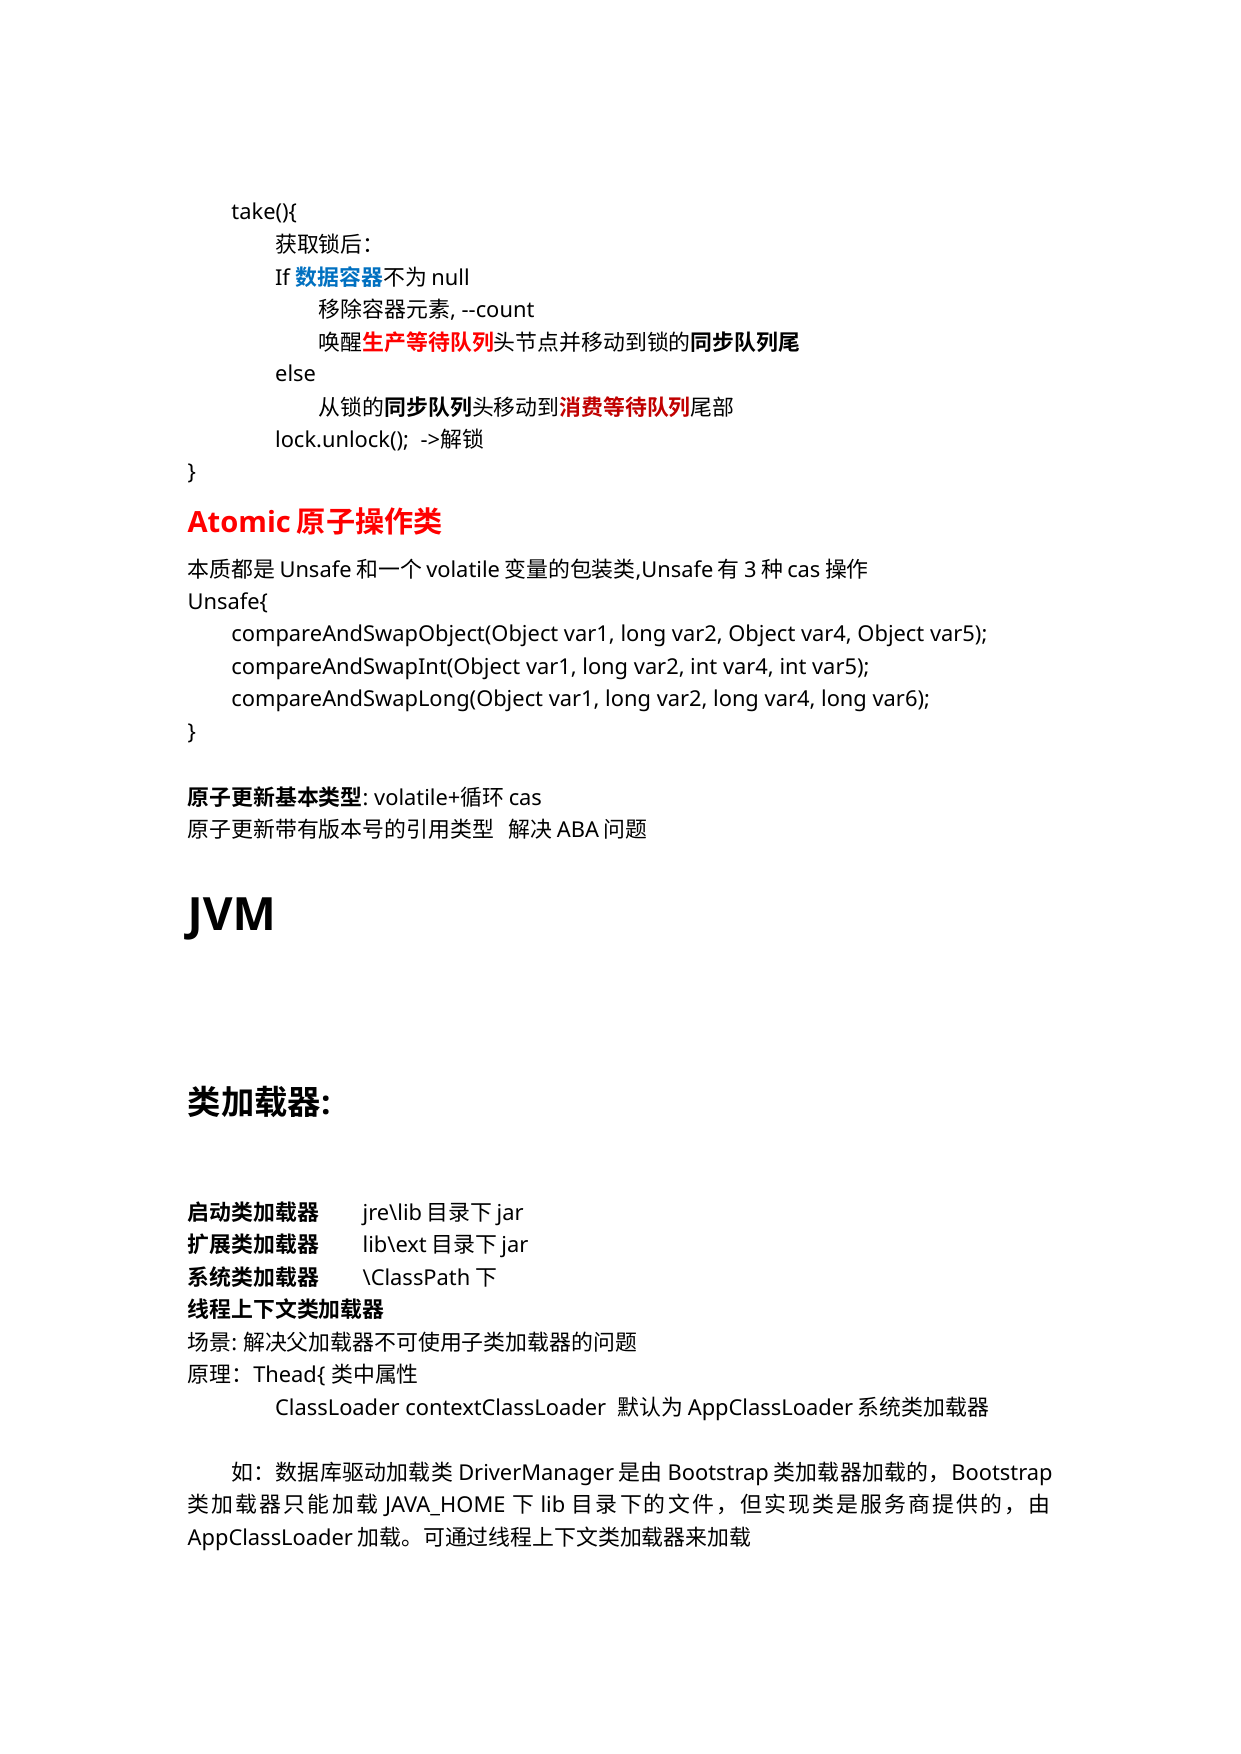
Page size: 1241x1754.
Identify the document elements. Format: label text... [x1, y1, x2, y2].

text 原子更新带有版本号的引用类型 解决ABA问题 [187, 812, 1053, 844]
text 如：数据库驱动加载类DriverManager是由Bootstrap类加载器加载的，Bootstrap类加载器只能加载JAVA_HOME下lib目录下的文件，但实现类是服务商提供的，由AppClassLoader加载。可通过线程上下文类加载器来加载 [187, 1454, 1053, 1552]
subtitle 类加载器: [187, 1067, 1053, 1132]
text } [187, 454, 1053, 487]
text compareAndSwapObject(Object var1, long var2, Object var4, Object var5); [187, 617, 1053, 649]
text 扩展类加载器 lib\ext目录下jar [187, 1227, 1053, 1259]
subtitle JVM [187, 880, 1053, 945]
text 从锁的同步队列头移动到消费等待队列尾部 [275, 389, 1053, 422]
text 获取锁后： [231, 227, 1053, 259]
text ClassLoader contextClassLoader 默认为AppClassLoader系统类加载器 [231, 1389, 1053, 1422]
text 唤醒生产等待队列头节点并移动到锁的同步队列尾 [275, 324, 1053, 357]
text 移除容器元素, --count [275, 292, 1053, 324]
text else [231, 357, 1053, 389]
text 本质都是Unsafe和一个volatile变量的包装类,Unsafe有3种cas操作 [187, 552, 1053, 584]
text take(){ [187, 194, 1053, 227]
text 原理：Thead{ 类中属性 [187, 1357, 1053, 1389]
text compareAndSwapInt(Object var1, long var2, int var4, int var5); [187, 649, 1053, 682]
text If 数据容器不为null [231, 259, 1053, 292]
text 线程上下文类加载器 [187, 1292, 1053, 1324]
text 启动类加载器 jre\lib目录下jar [187, 1194, 1053, 1227]
text Unsafe{ [187, 584, 1053, 617]
text } [187, 714, 1053, 747]
text 原子更新基本类型: volatile+循环cas [187, 779, 1053, 812]
text lock.unlock(); ->解锁 [187, 422, 1053, 454]
text 系统类加载器 \ClassPath下 [187, 1259, 1053, 1292]
text Atomic原子操作类 [187, 487, 1053, 552]
text compareAndSwapLong(Object var1, long var2, long var4, long var6); [187, 682, 1053, 714]
text 场景: 解决父加载器不可使用子类加载器的问题 [187, 1324, 1053, 1357]
